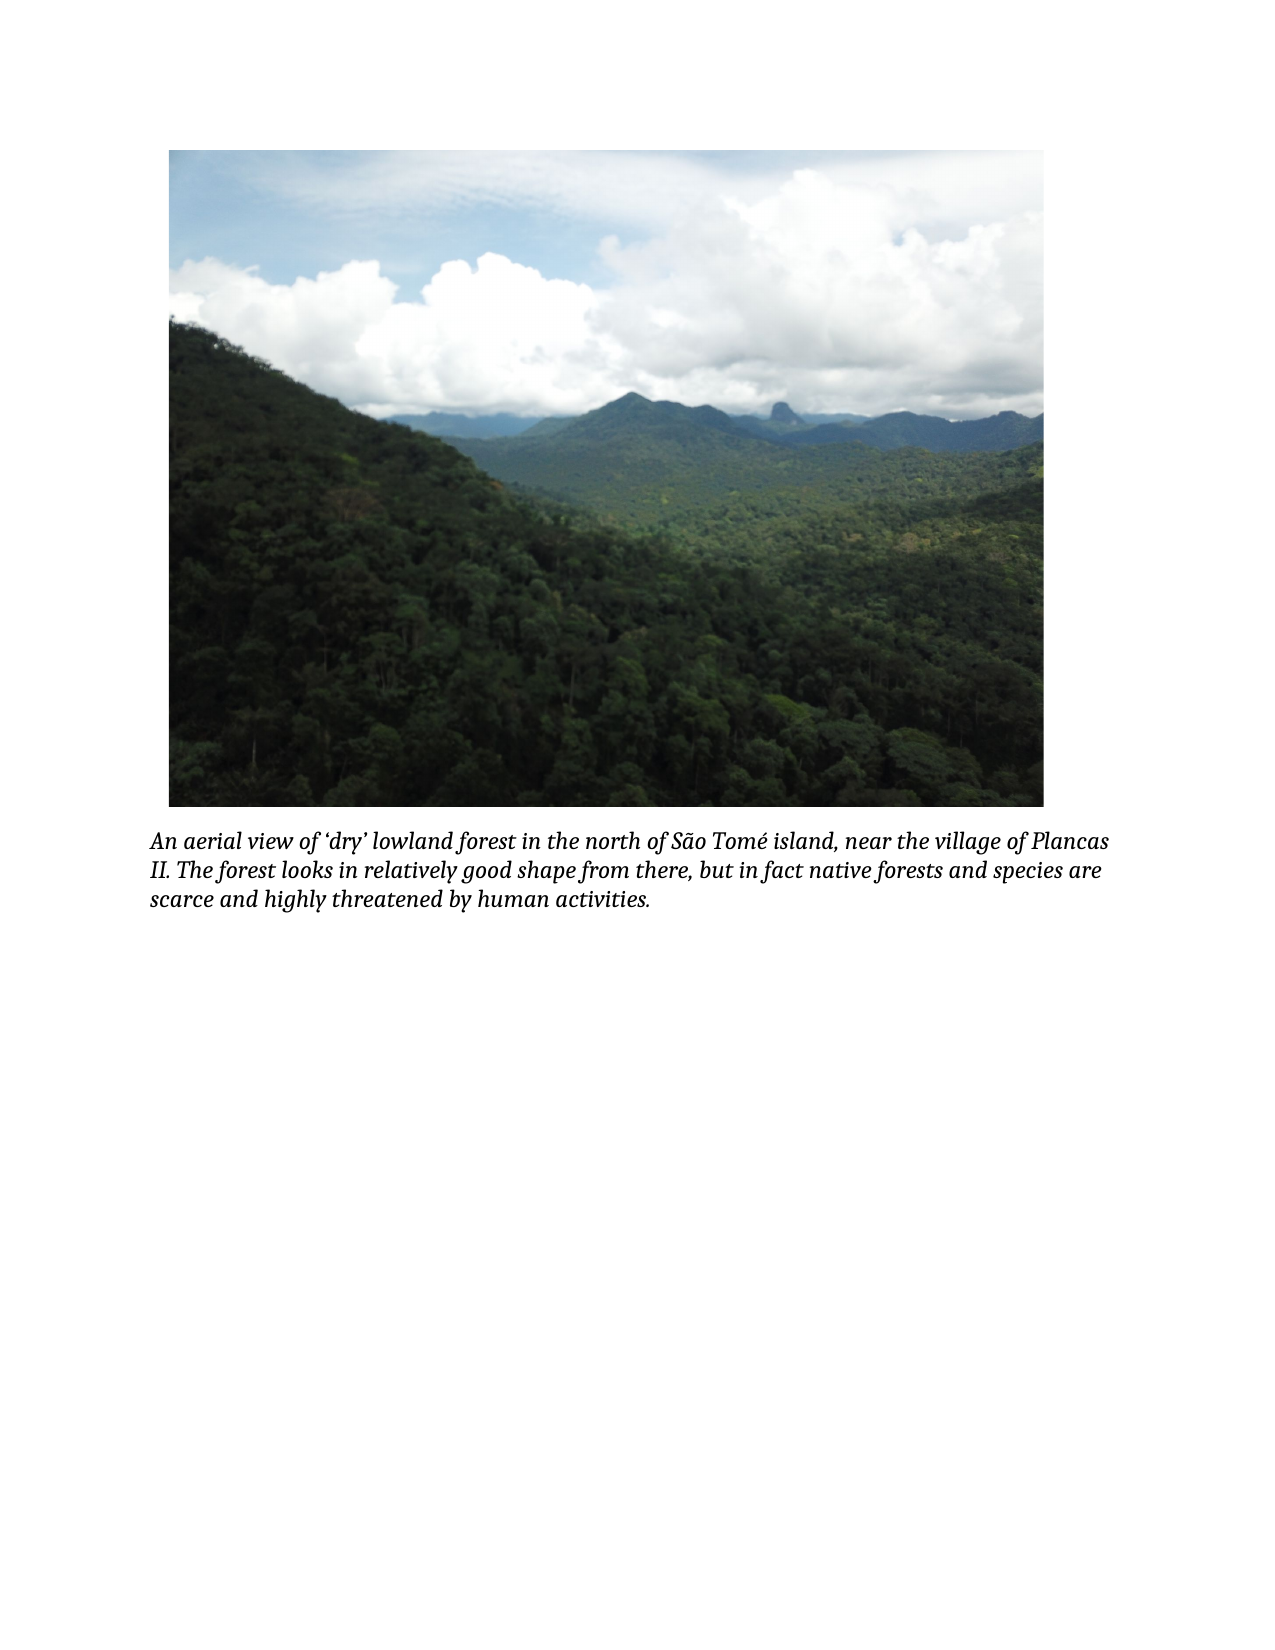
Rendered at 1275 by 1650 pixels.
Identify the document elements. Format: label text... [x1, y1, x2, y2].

picture [168, 150, 1044, 807]
text An aerial view of ‘dry’ lowland forest in the north of São Tomé island, near the village of Plancas II. The forest looks in relatively good shape from there, but in fact native forests and species are scarce and highly threatened by human activities. [150, 827, 1125, 913]
